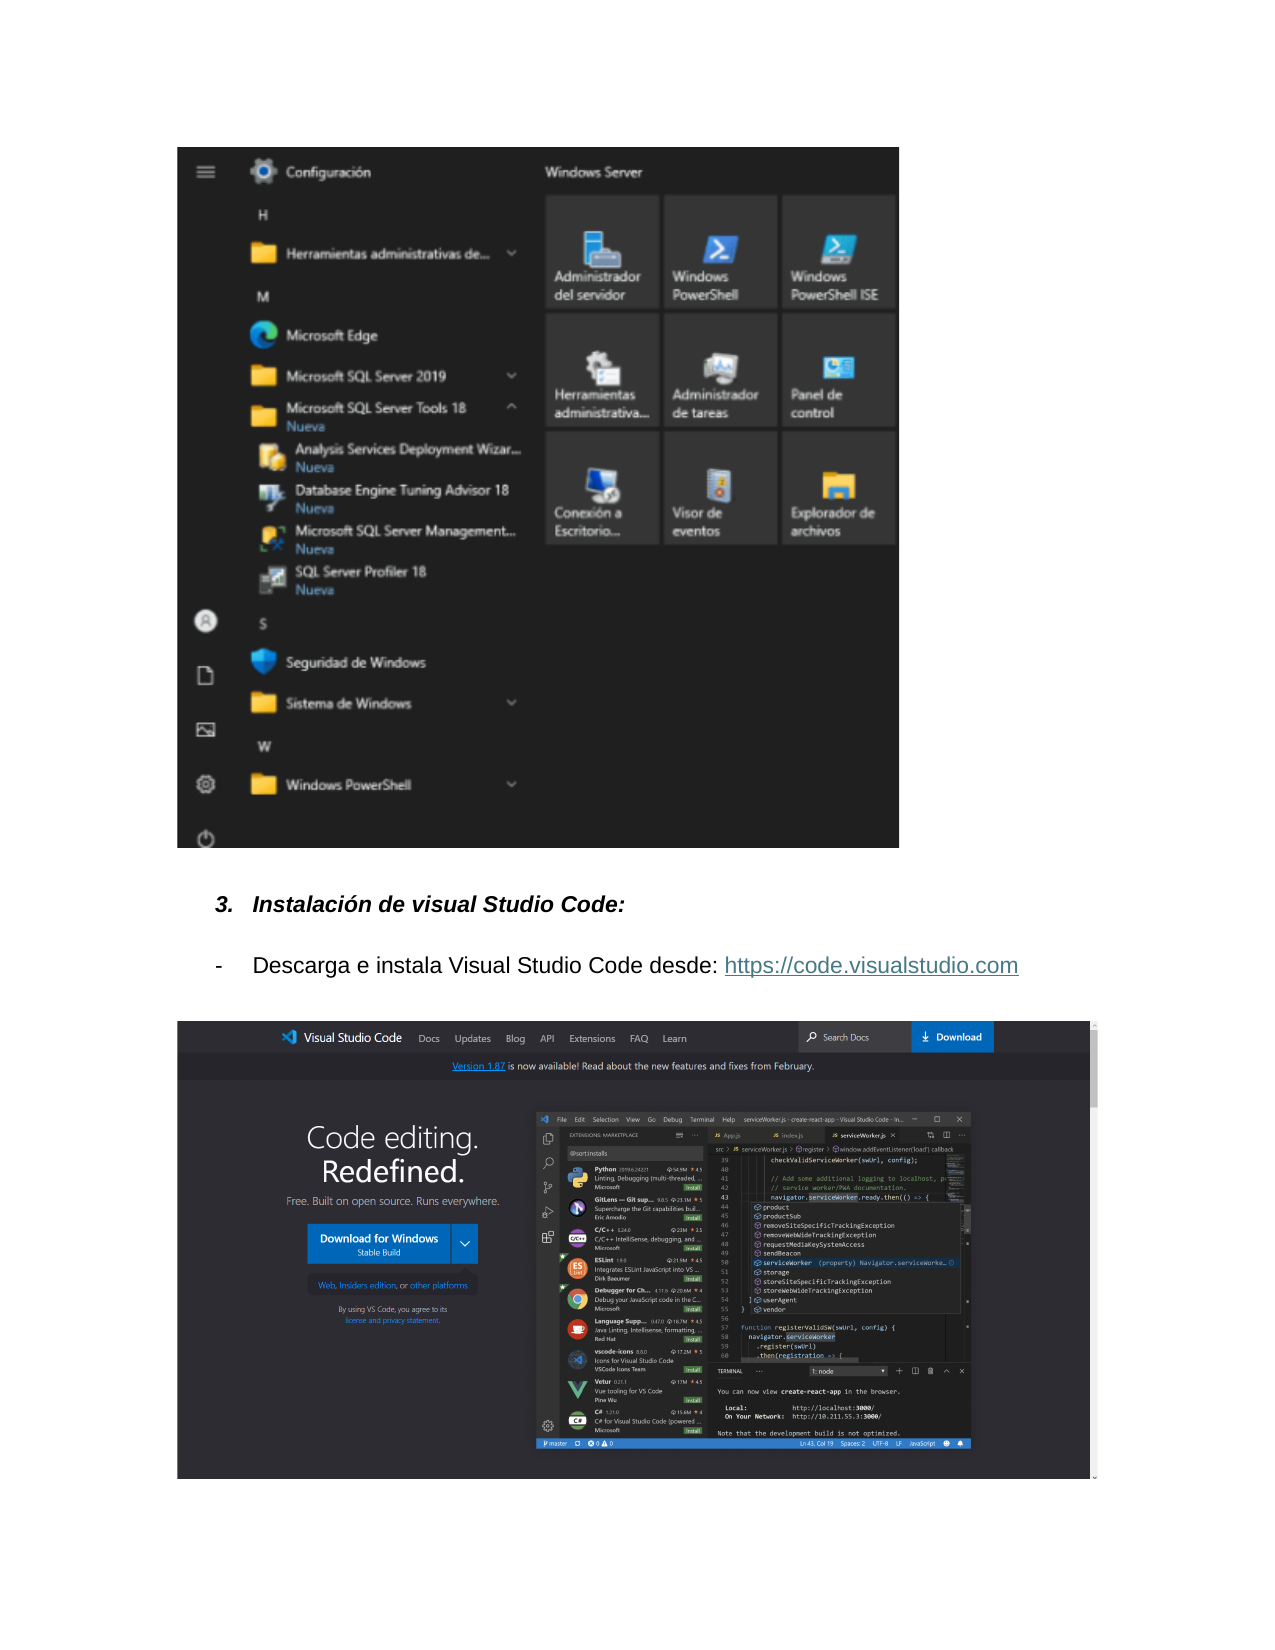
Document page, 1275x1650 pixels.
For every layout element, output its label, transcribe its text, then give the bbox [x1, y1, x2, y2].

picture [177, 1021, 1098, 1479]
list Descarga e instala Visual Studio Code desde: https://code.visualstudio.com [215, 952, 1098, 978]
picture [177, 147, 900, 848]
subtitle Instalación de visual Studio Code: [215, 891, 1098, 917]
